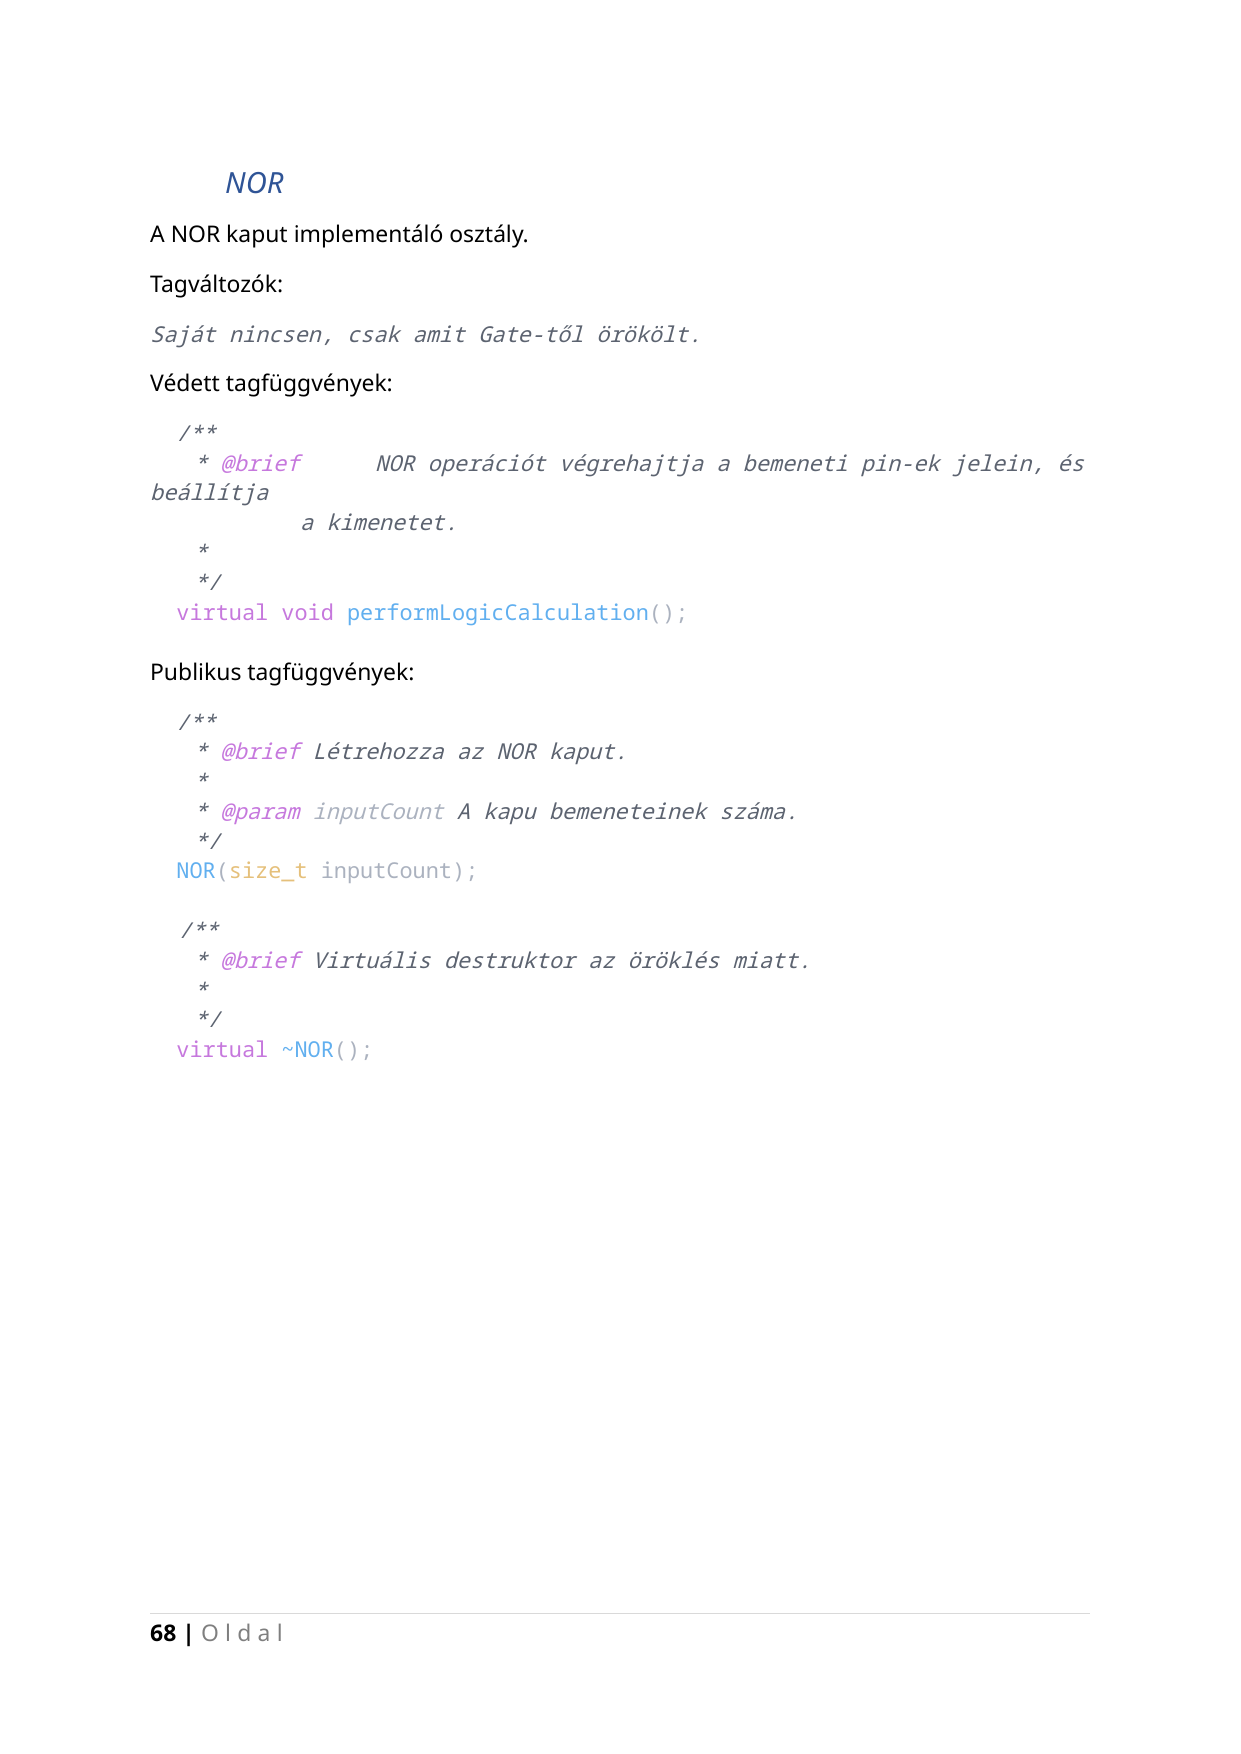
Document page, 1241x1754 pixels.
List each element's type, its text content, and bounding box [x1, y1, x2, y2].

text virtual void performLogicCalculation(); [150, 597, 1090, 626]
text */ [150, 567, 1090, 597]
text */ [150, 1004, 1090, 1034]
text * [150, 537, 1090, 567]
text * [150, 975, 1090, 1004]
text Saját nincsen, csak amit Gate-től örökölt. [150, 319, 1090, 348]
text /** [150, 707, 1090, 736]
text */ [150, 826, 1090, 856]
text Védett tagfüggvények: [150, 367, 1090, 399]
text * @brief Létrehozza az NOR kaput. [150, 736, 1090, 766]
text A NOR kaput implementáló osztály. [150, 218, 1090, 249]
text Publikus tagfüggvények: [150, 656, 1090, 687]
text Tagváltozók: [150, 268, 1090, 299]
text * [150, 766, 1090, 796]
text * @brief NOR operációt végrehajtja a bemeneti pin-ek jelein, és beállítja a kimenetet. [150, 448, 1090, 537]
text * @brief Virtuális destruktor az öröklés miatt. [150, 945, 1090, 975]
text NOR(size_t inputCount); [150, 856, 1090, 885]
subtitle NOR [225, 162, 1090, 202]
text * @param inputCount A kapu bemeneteinek száma. [150, 796, 1090, 826]
text virtual ~NOR(); [150, 1034, 1090, 1064]
text /** [150, 418, 1090, 448]
text /** [150, 915, 1090, 945]
